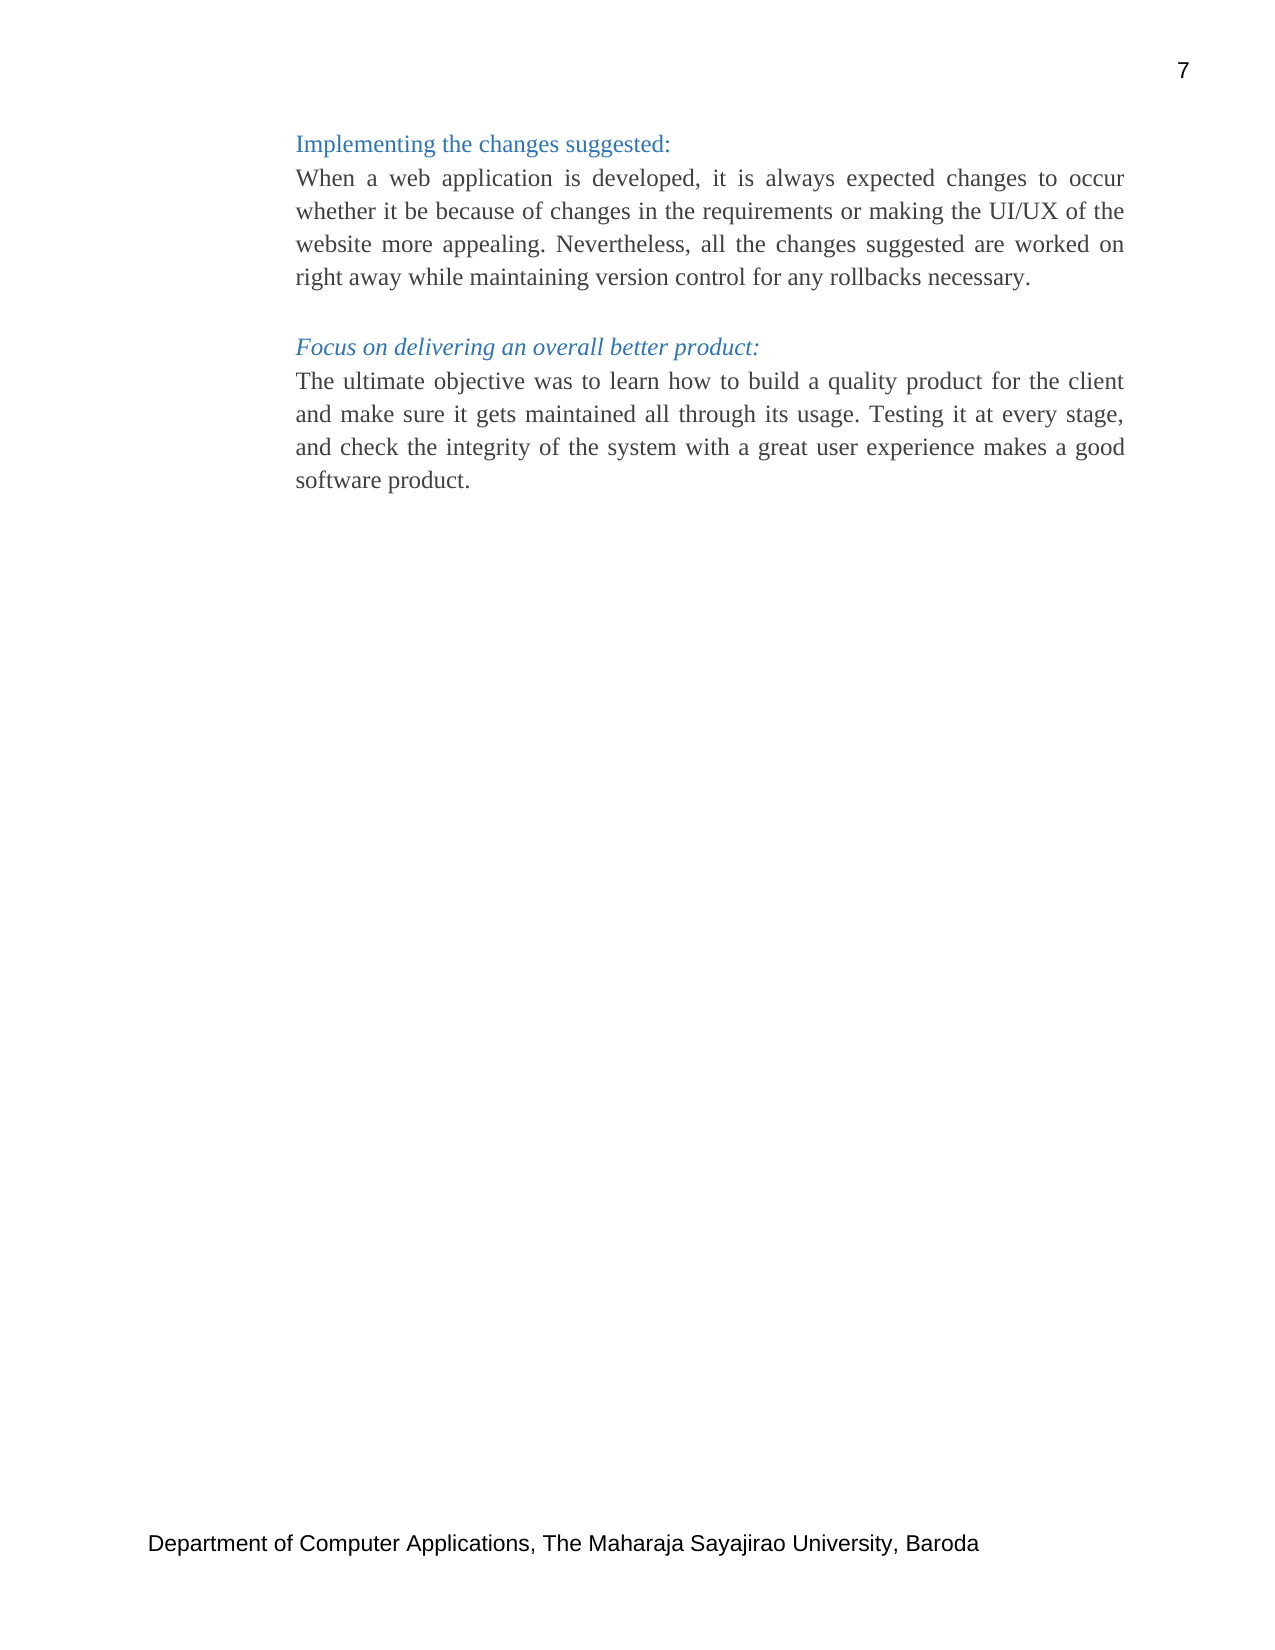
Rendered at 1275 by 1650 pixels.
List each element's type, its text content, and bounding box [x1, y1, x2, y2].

text When a web application is developed, it is always expected changes to occur whether it be because of changes in the requirements or making the UI/UX of the website more appealing. Nevertheless, all the changes suggested are worked on right away while maintaining version control for any rollbacks necessary. [295, 163, 1126, 291]
text Implementing the changes suggested: [295, 129, 1189, 158]
text The ultimate objective was to learn how to build a quality product for the client and make sure it gets maintained all through its usage. Testing it at every stage, and check the integrity of the system with a great user experience makes a good software product. [295, 366, 1126, 494]
subtitle Focus on delivering an overall better product: [295, 332, 1189, 361]
